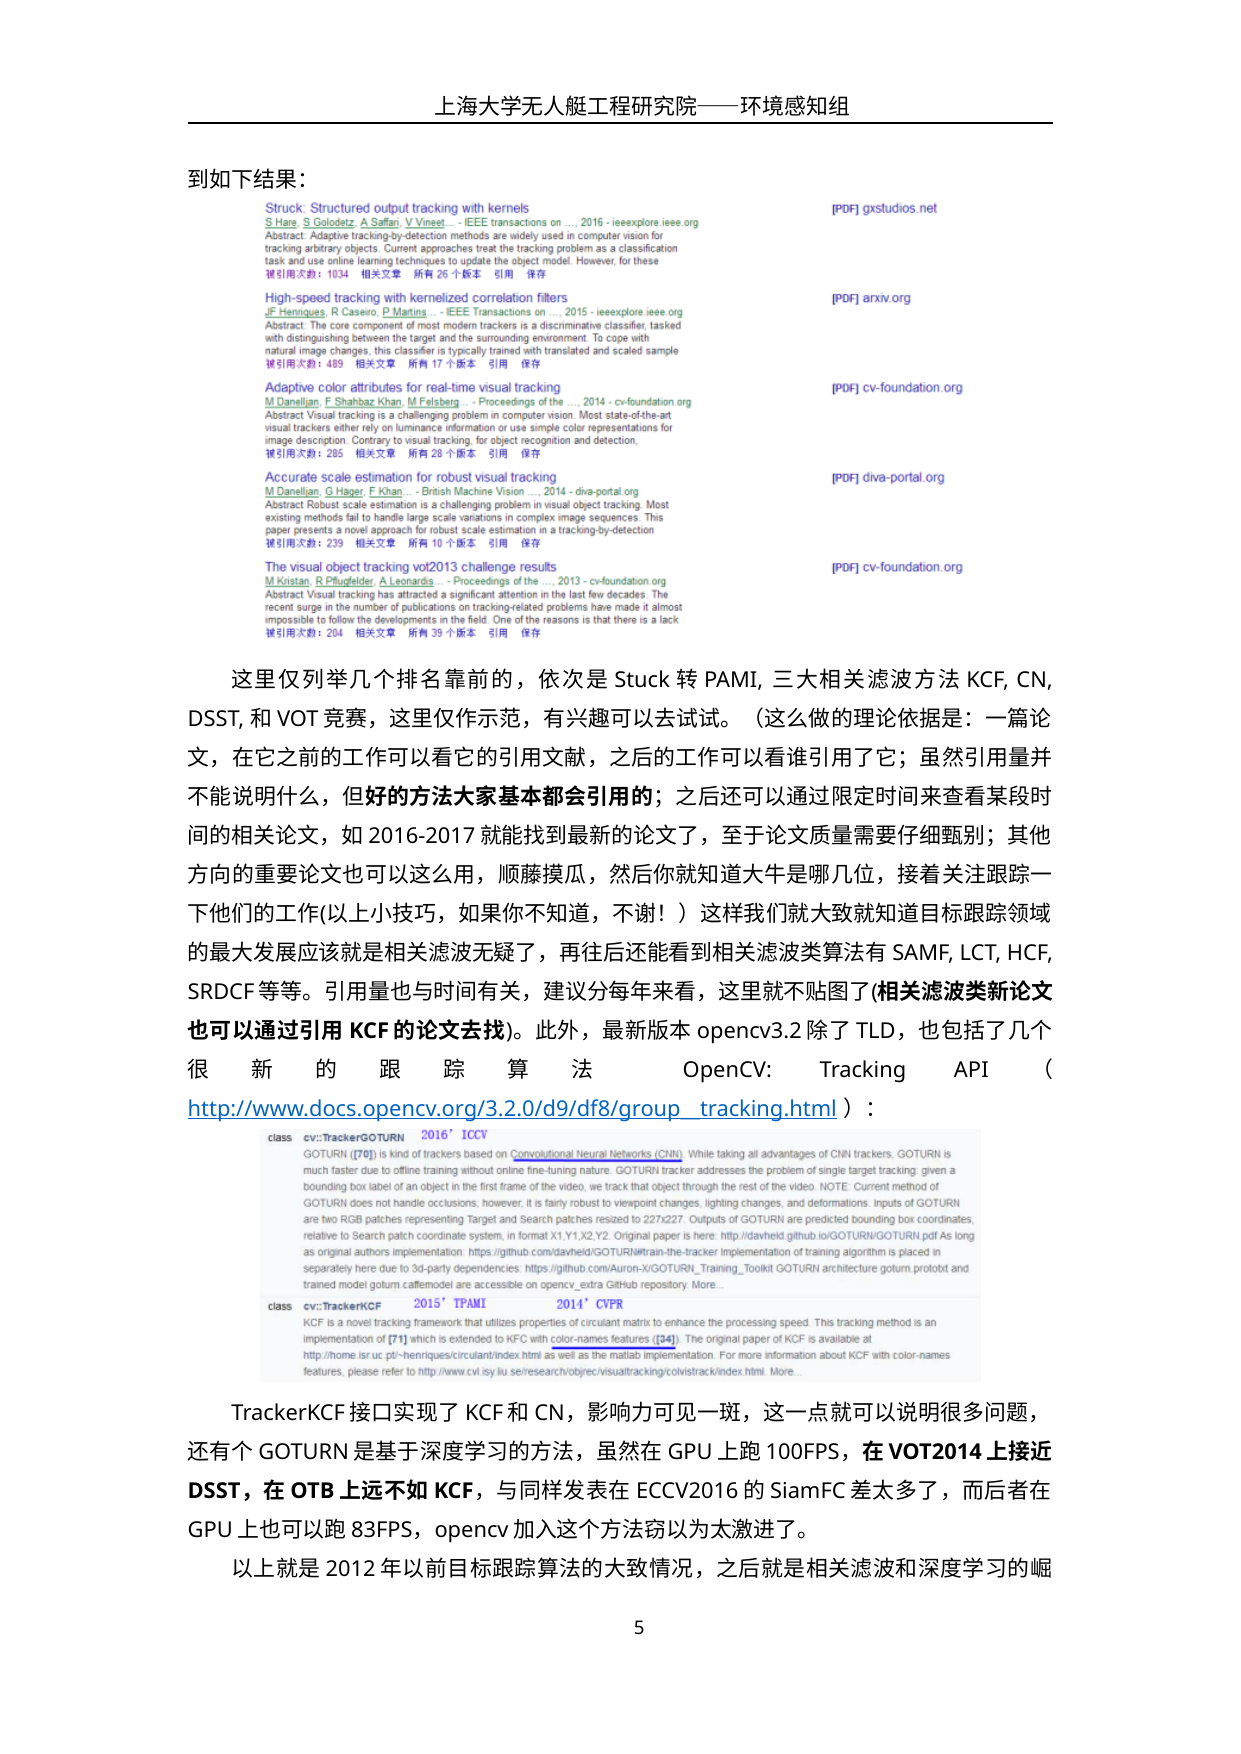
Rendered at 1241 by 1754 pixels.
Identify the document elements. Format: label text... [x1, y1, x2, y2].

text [187, 1551, 1053, 1583]
picture [263, 200, 977, 643]
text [187, 162, 1053, 194]
text 这里仅列举几个排名靠前的，依次是Stuck转PAMI, 三大相关滤波方法KCF, CN, DSST, 和VOT竞赛，这里仅作示范，有兴趣可以去试试。（这么做的理论依据是：一篇论文，在它之前的工作可以看它的引用文献，之后的工作可以看谁引用了它；虽然引用量并不能说明什么，但好的方法大家基本都会引用的；之后还可以通过限定时间来查看某段时间的相关论文，如2016-2017就能找到最新的论文了，至于论文质量需要仔细甄别；其他方向的重要论文也可以这么用，顺藤摸瓜，然后你就知道大牛是哪几位，接着关注跟踪一下他们的工作(以上小技巧，如果你不知道，不谢！）这样我们就大致就知道目标跟踪领域的最大发展应该就是相关滤波无疑了，再往后还能看到相关滤波类算法有SAMF, LCT, HCF, SRDCF等等。引用量也与时间有关，建议分每年来看，这里就不贴图了(相关滤波类新论文也可以通过引用KCF的论文去找)。此外，最新版本opencv3.2除了TLD，也包括了几个很新的跟踪算法 OpenCV: Tracking API（ http://www.docs.opencv.org/3.2.0/d9/df8/group__tracking.html ）： [187, 662, 1053, 1123]
text TrackerKCF接口实现了KCF和CN，影响力可见一斑，这一点就可以说明很多问题，还有个GOTURN是基于深度学习的方法，虽然在GPU上跑100FPS，在VOT2014上接近DSST，在OTB上远不如KCF，与同样发表在ECCV2016的SiamFC差太多了，而后者在GPU上也可以跑83FPS，opencv加入这个方法窃以为太激进了。 [187, 1395, 1053, 1544]
picture [258, 1129, 982, 1382]
